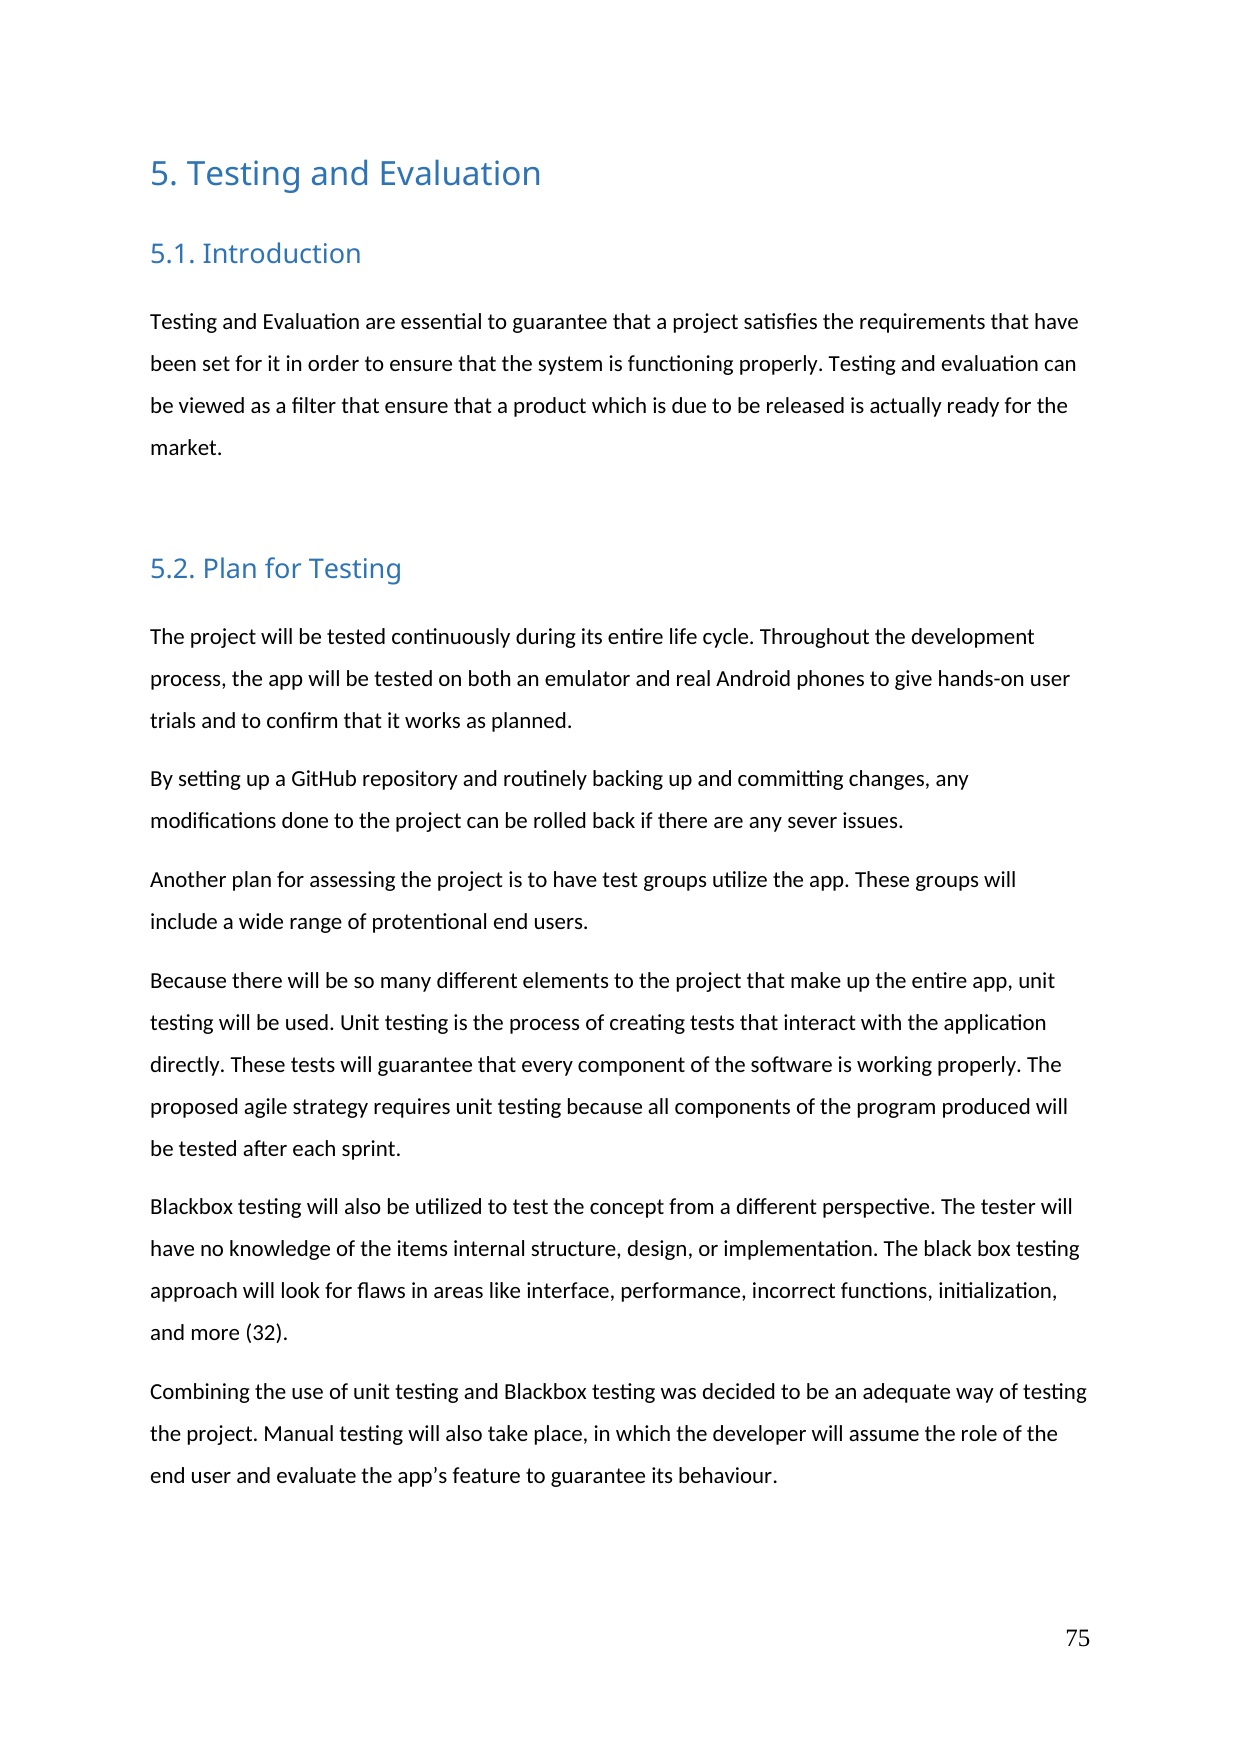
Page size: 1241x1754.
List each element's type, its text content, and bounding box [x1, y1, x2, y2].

subtitle 5.1. Introduction [150, 235, 1090, 272]
text Testing and Evaluation are essential to guarantee that a project satisfies the requirements that have been set for it in order to ensure that the system is functioning properly. Testing and evaluation can be viewed as a filter that ensure that a product which is due to be released is actually ready for the market. [150, 307, 1090, 461]
subtitle 5.2. Plan for Testing [150, 550, 1090, 587]
text By setting up a GitHub repository and routinely backing up and committing changes, any modifications done to the project can be rolled back if there are any sever issues. [150, 764, 1090, 834]
text Blackbox testing will also be utilized to test the concept from a different perspective. The tester will have no knowledge of the items internal structure, design, or implementation. The black box testing approach will look for flaws in areas like interface, performance, incorrect functions, initialization, and more . [150, 1192, 1090, 1346]
text Combining the use of unit testing and Blackbox testing was decided to be an adequate way of testing the project. Manual testing will also take place, in which the developer will assume the role of the end user and evaluate the app’s feature to guarantee its behaviour. [150, 1377, 1090, 1489]
text Because there will be so many different elements to the project that make up the entire app, unit testing will be used. Unit testing is the process of creating tests that interact with the application directly. These tests will guarantee that every component of the software is working properly. The proposed agile strategy requires unit testing because all components of the program produced will be tested after each sprint. [150, 966, 1090, 1162]
text Another plan for assessing the project is to have test groups utilize the app. These groups will include a wide range of protentional end users. [150, 865, 1090, 935]
text The project will be tested continuously during its entire life cycle. Throughout the development process, the app will be tested on both an emulator and real Android phones to give hands-on user trials and to confirm that it works as planned. [150, 622, 1090, 734]
subtitle 5. Testing and Evaluation [150, 150, 1090, 195]
